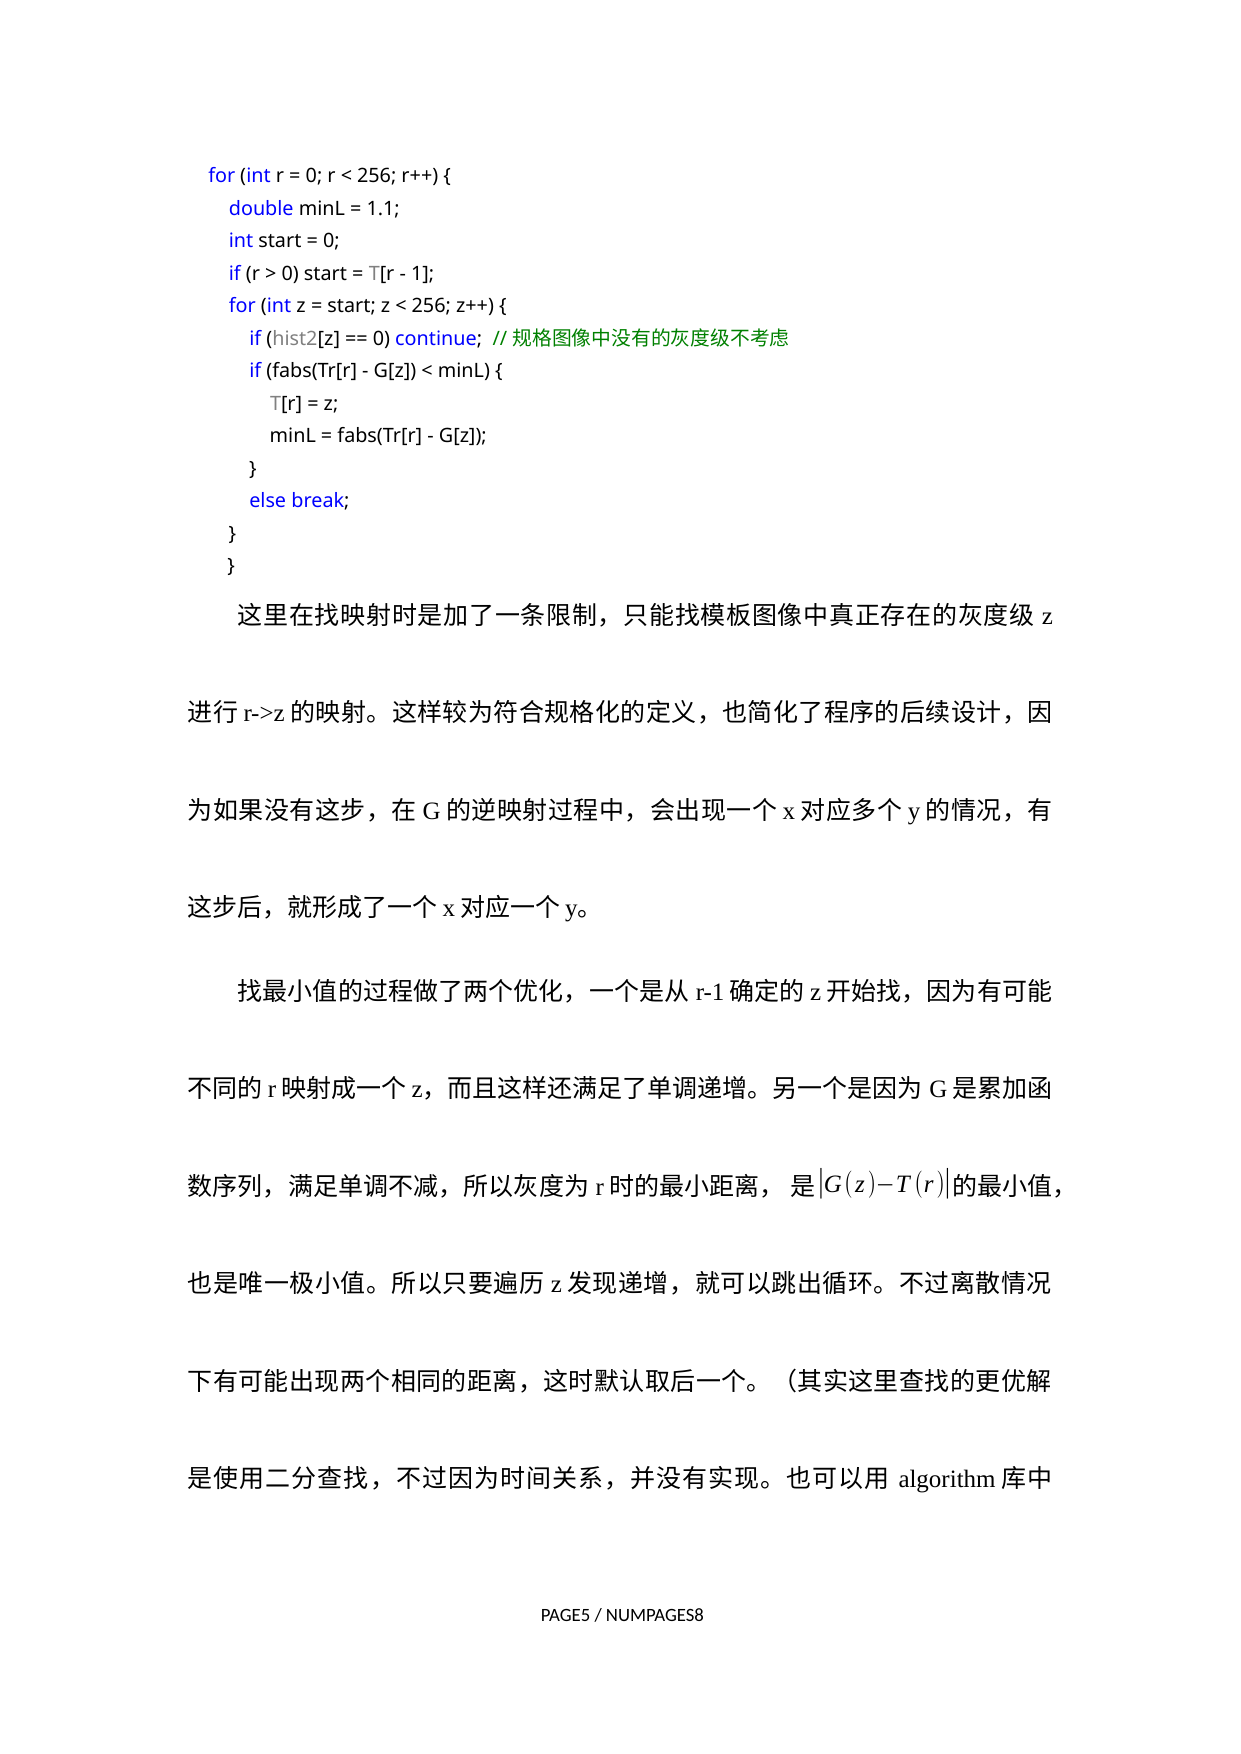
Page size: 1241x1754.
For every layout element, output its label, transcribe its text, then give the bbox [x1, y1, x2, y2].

text else break; [187, 483, 1053, 516]
text 这里在找映射时是加了一条限制，只能找模板图像中真正存在的灰度级z进行r->z的映射。这样较为符合规格化的定义，也简化了程序的后续设计，因为如果没有这步，在G的逆映射过程中，会出现一个x对应多个y的情况，有这步后，就形成了一个x对应一个y。 [187, 581, 1053, 938]
text for (int z = start; z < 256; z++) { [187, 288, 1053, 321]
text double minL = 1.1; [187, 191, 1053, 223]
text if (hist2[z] == 0) continue; // 规格图像中没有的灰度级不考虑 [187, 321, 1053, 353]
text minL = fabs(Tr[r] - G[z]); [187, 418, 1053, 451]
text for (int r = 0; r < 256; r++) { [187, 158, 1053, 191]
text } [187, 451, 1053, 483]
text } [187, 548, 1053, 581]
text } [187, 516, 1053, 548]
text if (fabs(Tr[r] - G[z]) < minL) { [187, 353, 1053, 386]
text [187, 957, 1053, 1509]
text T[r] = z; [187, 386, 1053, 418]
text if (r > 0) start = T[r - 1]; [187, 256, 1053, 288]
text int start = 0; [187, 223, 1053, 256]
